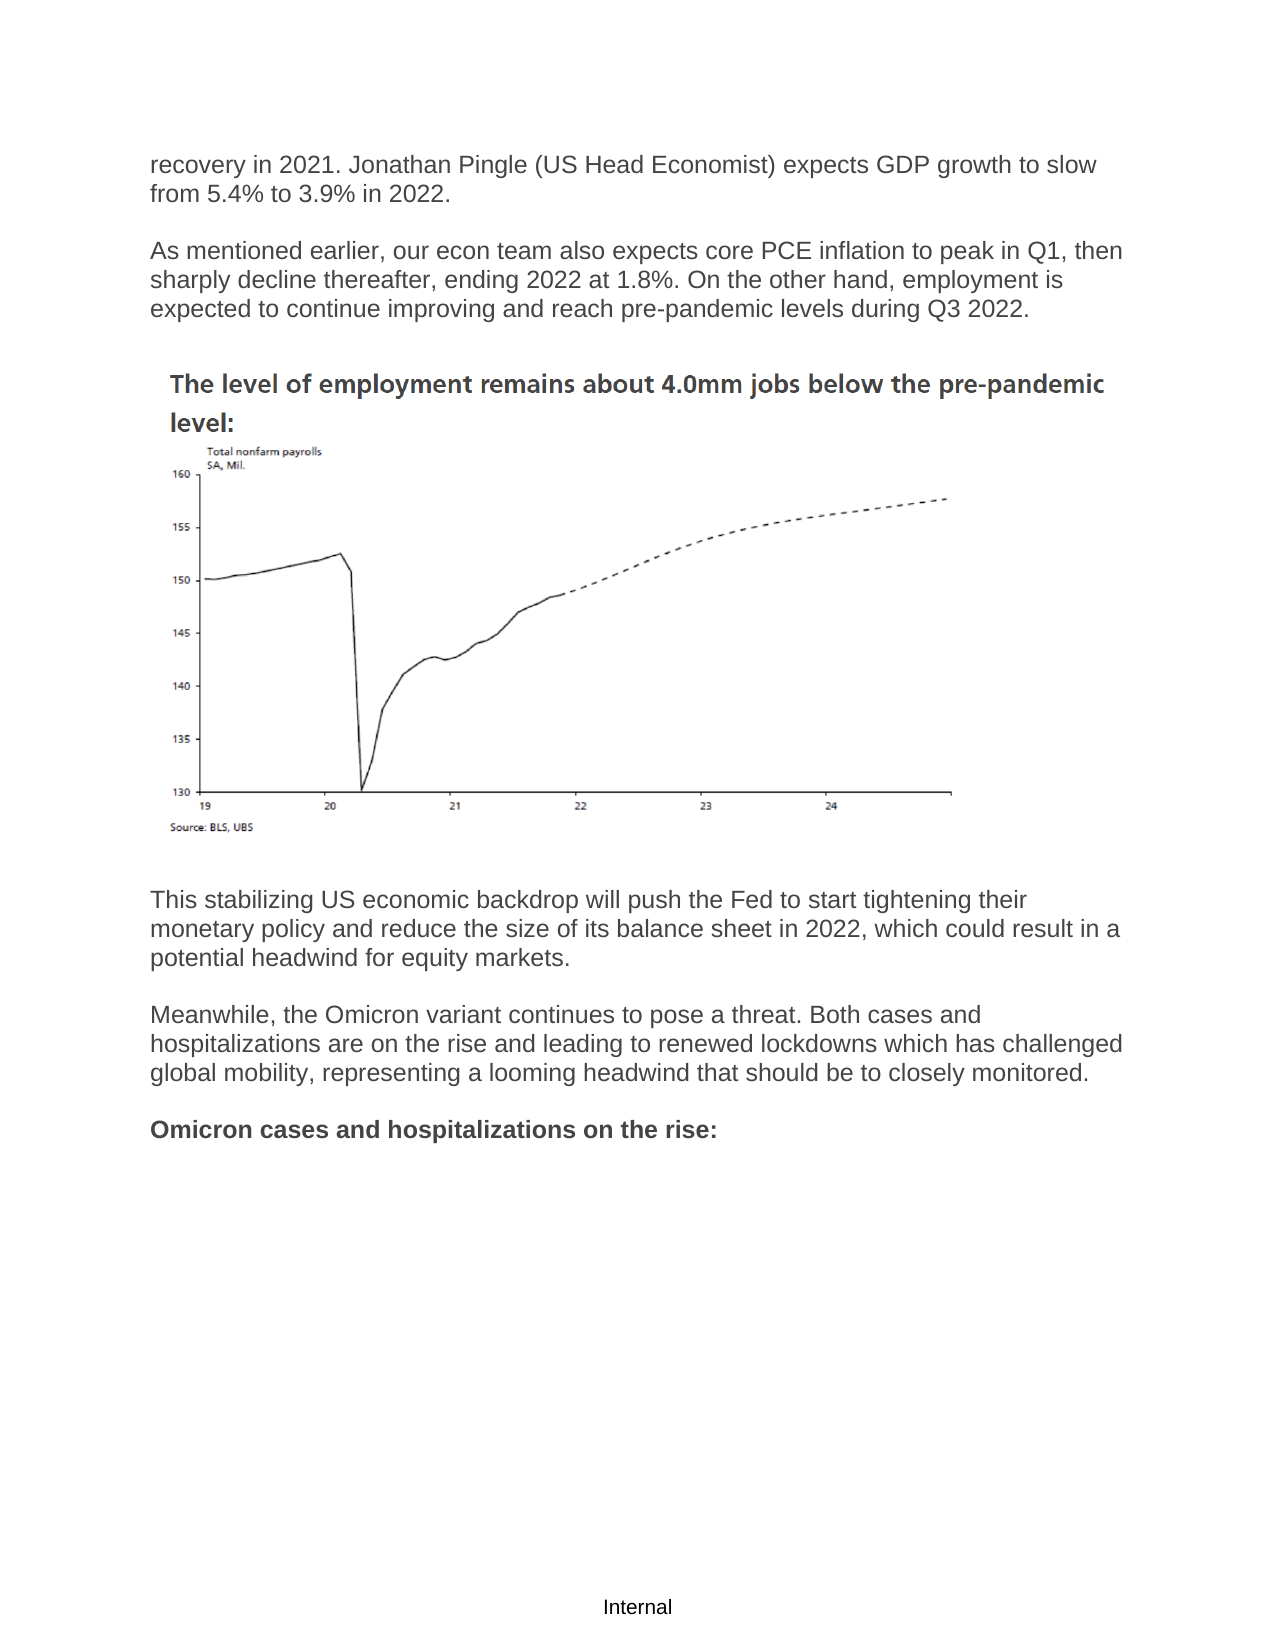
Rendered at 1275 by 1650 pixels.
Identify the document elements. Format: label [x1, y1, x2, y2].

picture [150, 351, 1125, 857]
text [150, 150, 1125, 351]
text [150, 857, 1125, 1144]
